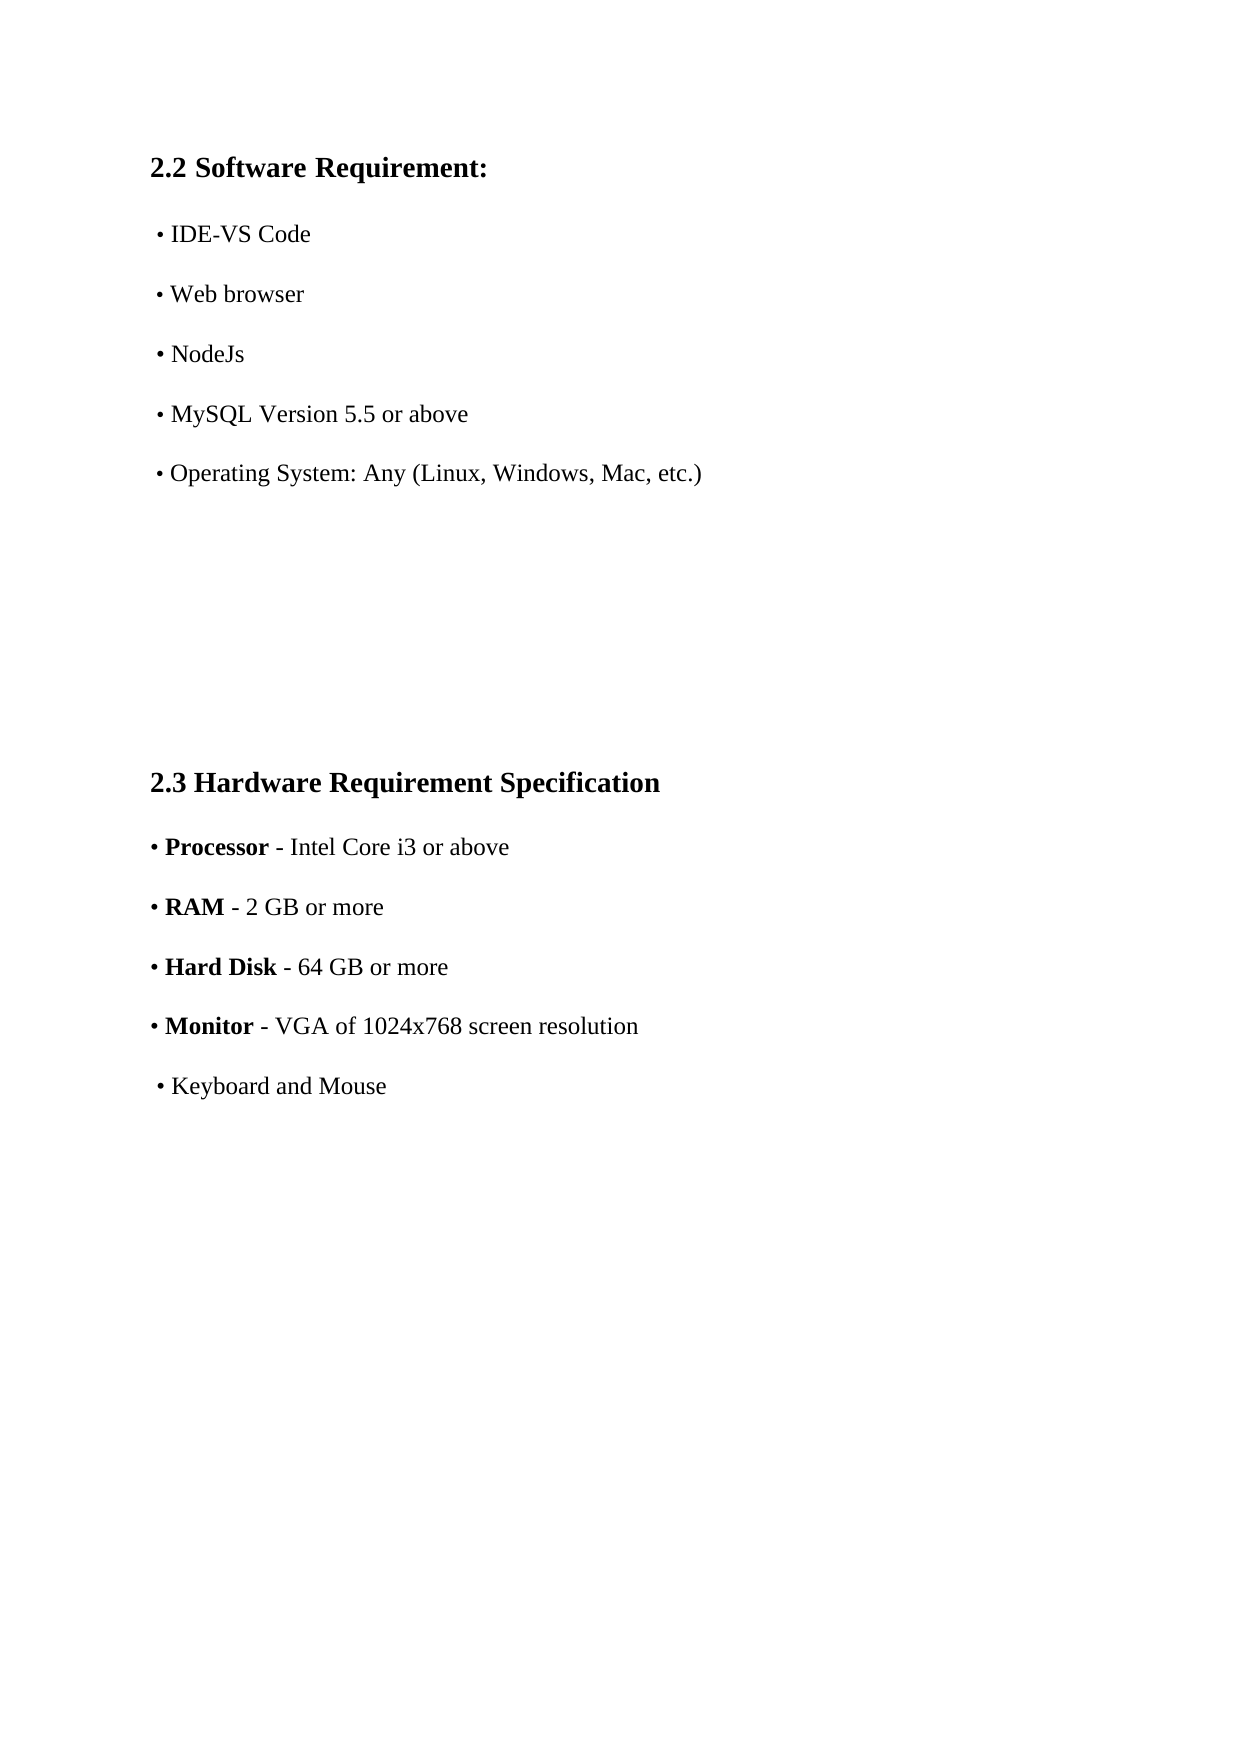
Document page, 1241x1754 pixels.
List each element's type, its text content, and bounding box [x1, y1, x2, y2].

text • Keyboard and Mouse [150, 1071, 1090, 1100]
text • NodeJs [150, 339, 1090, 368]
text • RAM - 2 GB or more [150, 892, 1090, 921]
text • Operating System: Any (Linux, Windows, Mac, etc.) [150, 458, 1090, 487]
text • MySQL Version 5.5 or above [150, 399, 1090, 427]
text • Hard Disk - 64 GB or more [150, 952, 1090, 980]
text • Web browser [150, 279, 1090, 308]
text 2.2 Software Requirement: [150, 150, 1090, 183]
text • IDE-VS Code [150, 219, 1090, 248]
text • Processor - Intel Core i3 or above [150, 832, 1090, 861]
text • Monitor - VGA of 1024x768 screen resolution [150, 1011, 1090, 1040]
text 2.3 Hardware Requirement Specification [150, 765, 1090, 798]
